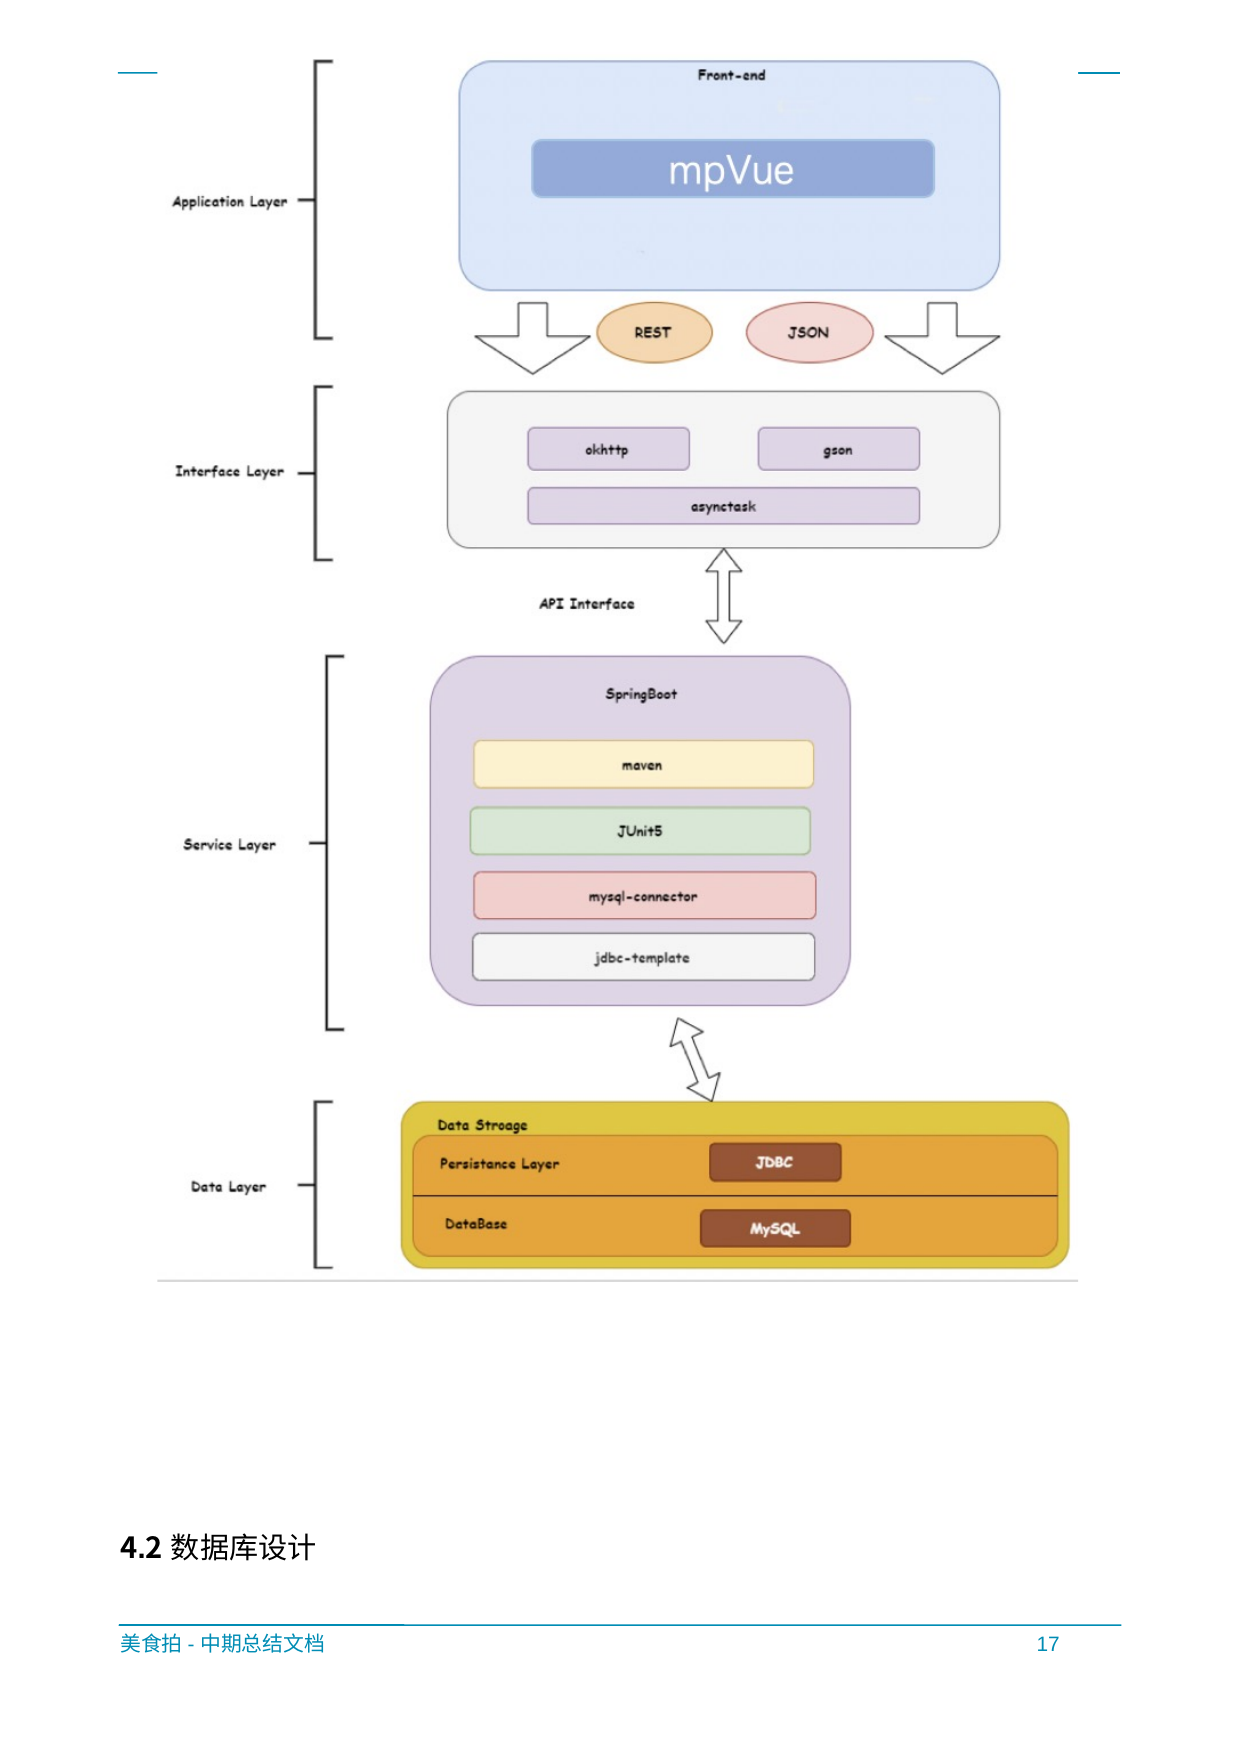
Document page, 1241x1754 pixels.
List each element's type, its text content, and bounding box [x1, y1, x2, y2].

picture [157, 51, 1079, 1282]
text 4.2 数据库设计 [120, 1524, 1120, 1567]
